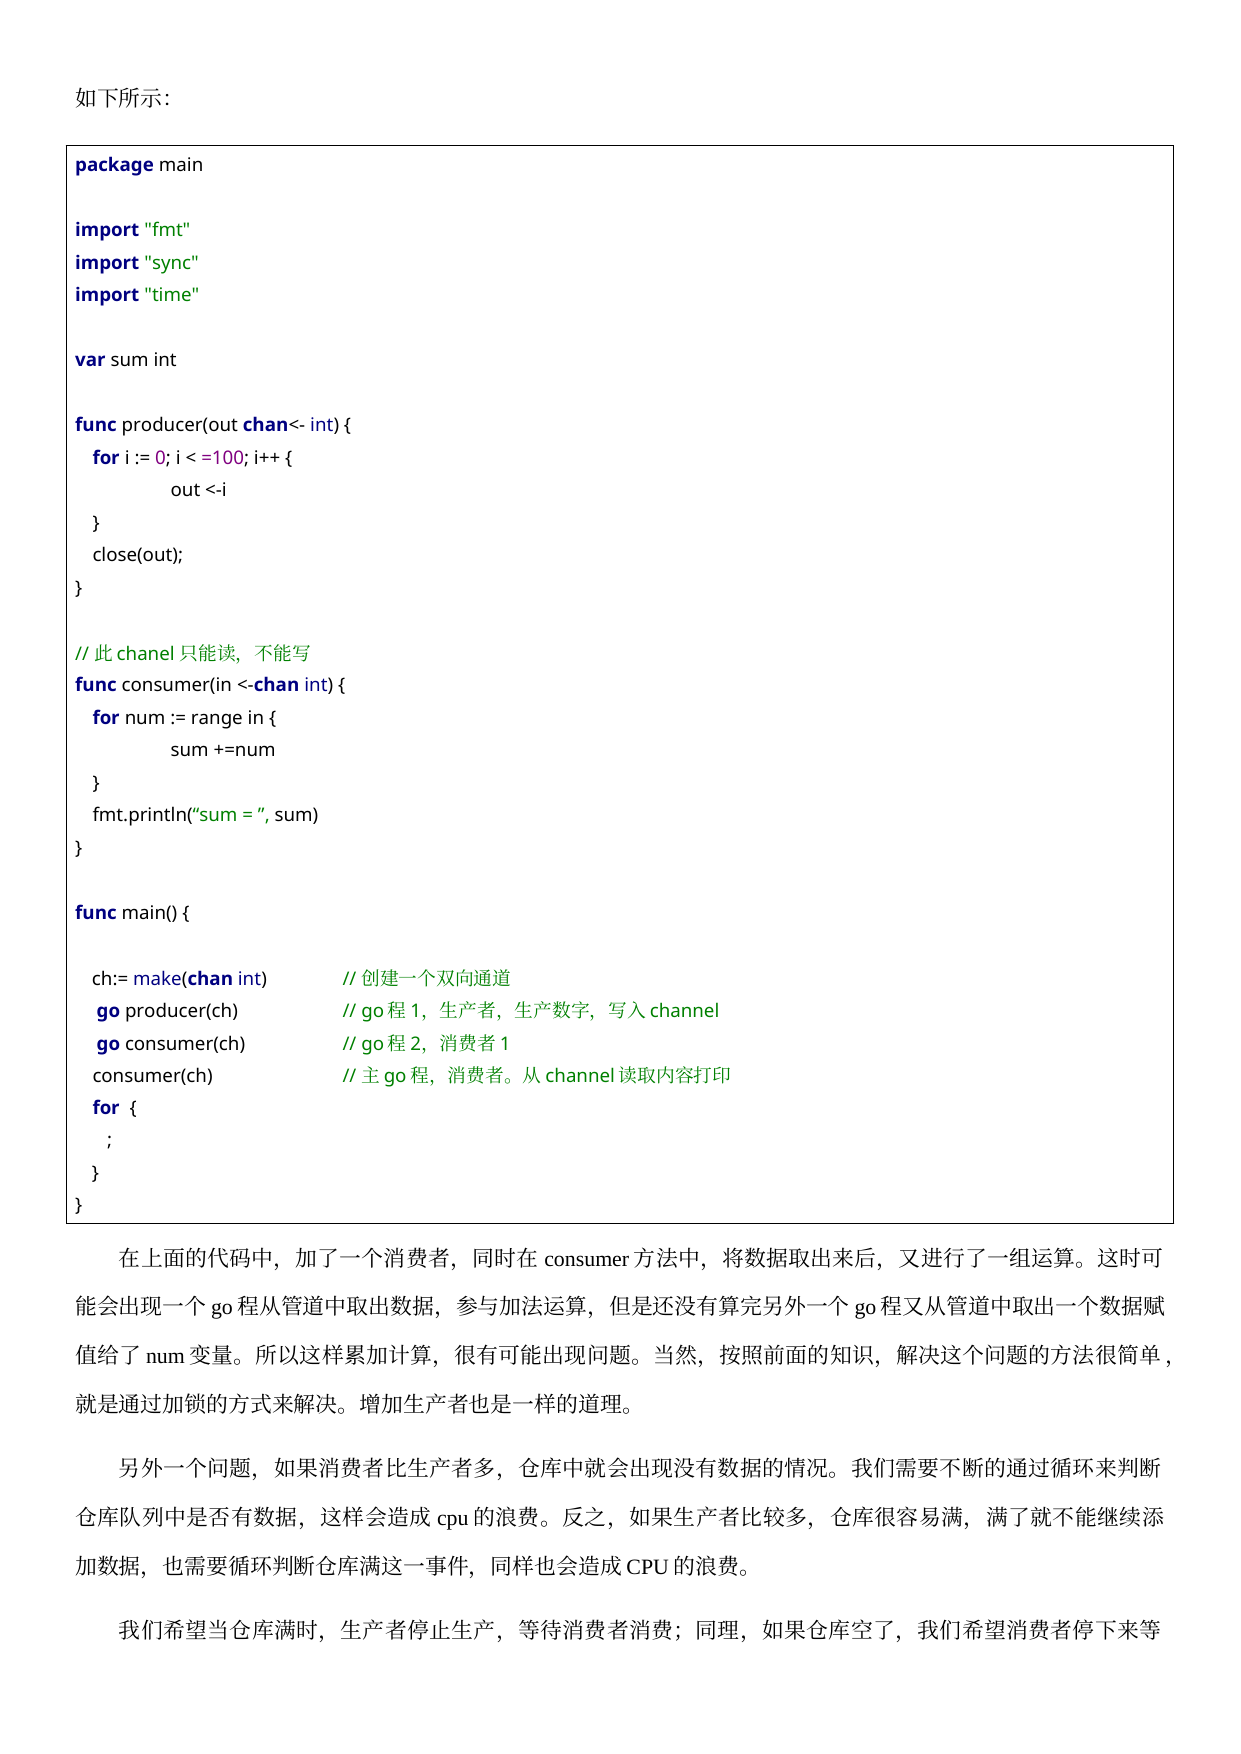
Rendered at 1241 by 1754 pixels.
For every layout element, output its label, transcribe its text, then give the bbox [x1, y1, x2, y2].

text package main [67, 146, 1173, 181]
text } [75, 766, 1165, 798]
text ; [75, 1123, 1165, 1156]
text out <-i [75, 473, 1165, 506]
text } [75, 506, 1165, 538]
text // 此chanel 只能读，不能写 [75, 636, 1165, 668]
text go producer(ch) // go程1，生产者，生产数字，写入channel [75, 993, 1165, 1026]
text 在上面的代码中，加了一个消费者，同时在consumer方法中，将数据取出来后，又进行了一组运算。这时可能会出现一个go程从管道中取出数据，参与加法运算，但是还没有算完另外一个go程又从管道中取出一个数据赋值给了num变量。所以这样累加计算，很有可能出现问题。当然，按照前面的知识，解决这个问题的方法很简单，就是通过加锁的方式来解决。增加生产者也是一样的道理。 [75, 1240, 1165, 1419]
text func main() { [75, 896, 1165, 928]
text var sum int [75, 343, 1165, 376]
text import "fmt" [75, 213, 1165, 246]
text for i := 0; i < =100; i++ { [75, 441, 1165, 473]
text go consumer(ch) // go程2，消费者1 [75, 1026, 1165, 1058]
text ch:= make(chan int) // 创建一个双向通道 [75, 961, 1165, 993]
text for { [75, 1091, 1165, 1123]
text import "sync" [75, 246, 1165, 278]
text for num := range in { [75, 701, 1165, 733]
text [75, 81, 1165, 113]
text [75, 1613, 1165, 1645]
text 另外一个问题，如果消费者比生产者多，仓库中就会出现没有数据的情况。我们需要不断的通过循环来判断仓库队列中是否有数据，这样会造成cpu的浪费。反之，如果生产者比较多，仓库很容易满，满了就不能继续添加数据，也需要循环判断仓库满这一事件，同样也会造成CPU的浪费。 [75, 1451, 1165, 1581]
text } [75, 1156, 1165, 1185]
text } [75, 831, 1165, 863]
text func producer(out chan<- int) { [75, 408, 1165, 441]
text consumer(ch) // 主go程，消费者。从channel读取内容打印 [75, 1058, 1165, 1091]
text sum +=num [75, 733, 1165, 766]
text import "time" [75, 278, 1165, 311]
text fmt.println(“sum = ”, sum) [75, 798, 1165, 831]
text } [75, 571, 1165, 603]
text close(out); [75, 538, 1165, 571]
text } [67, 1185, 1173, 1223]
text func consumer(in <-chan int) { [75, 668, 1165, 701]
